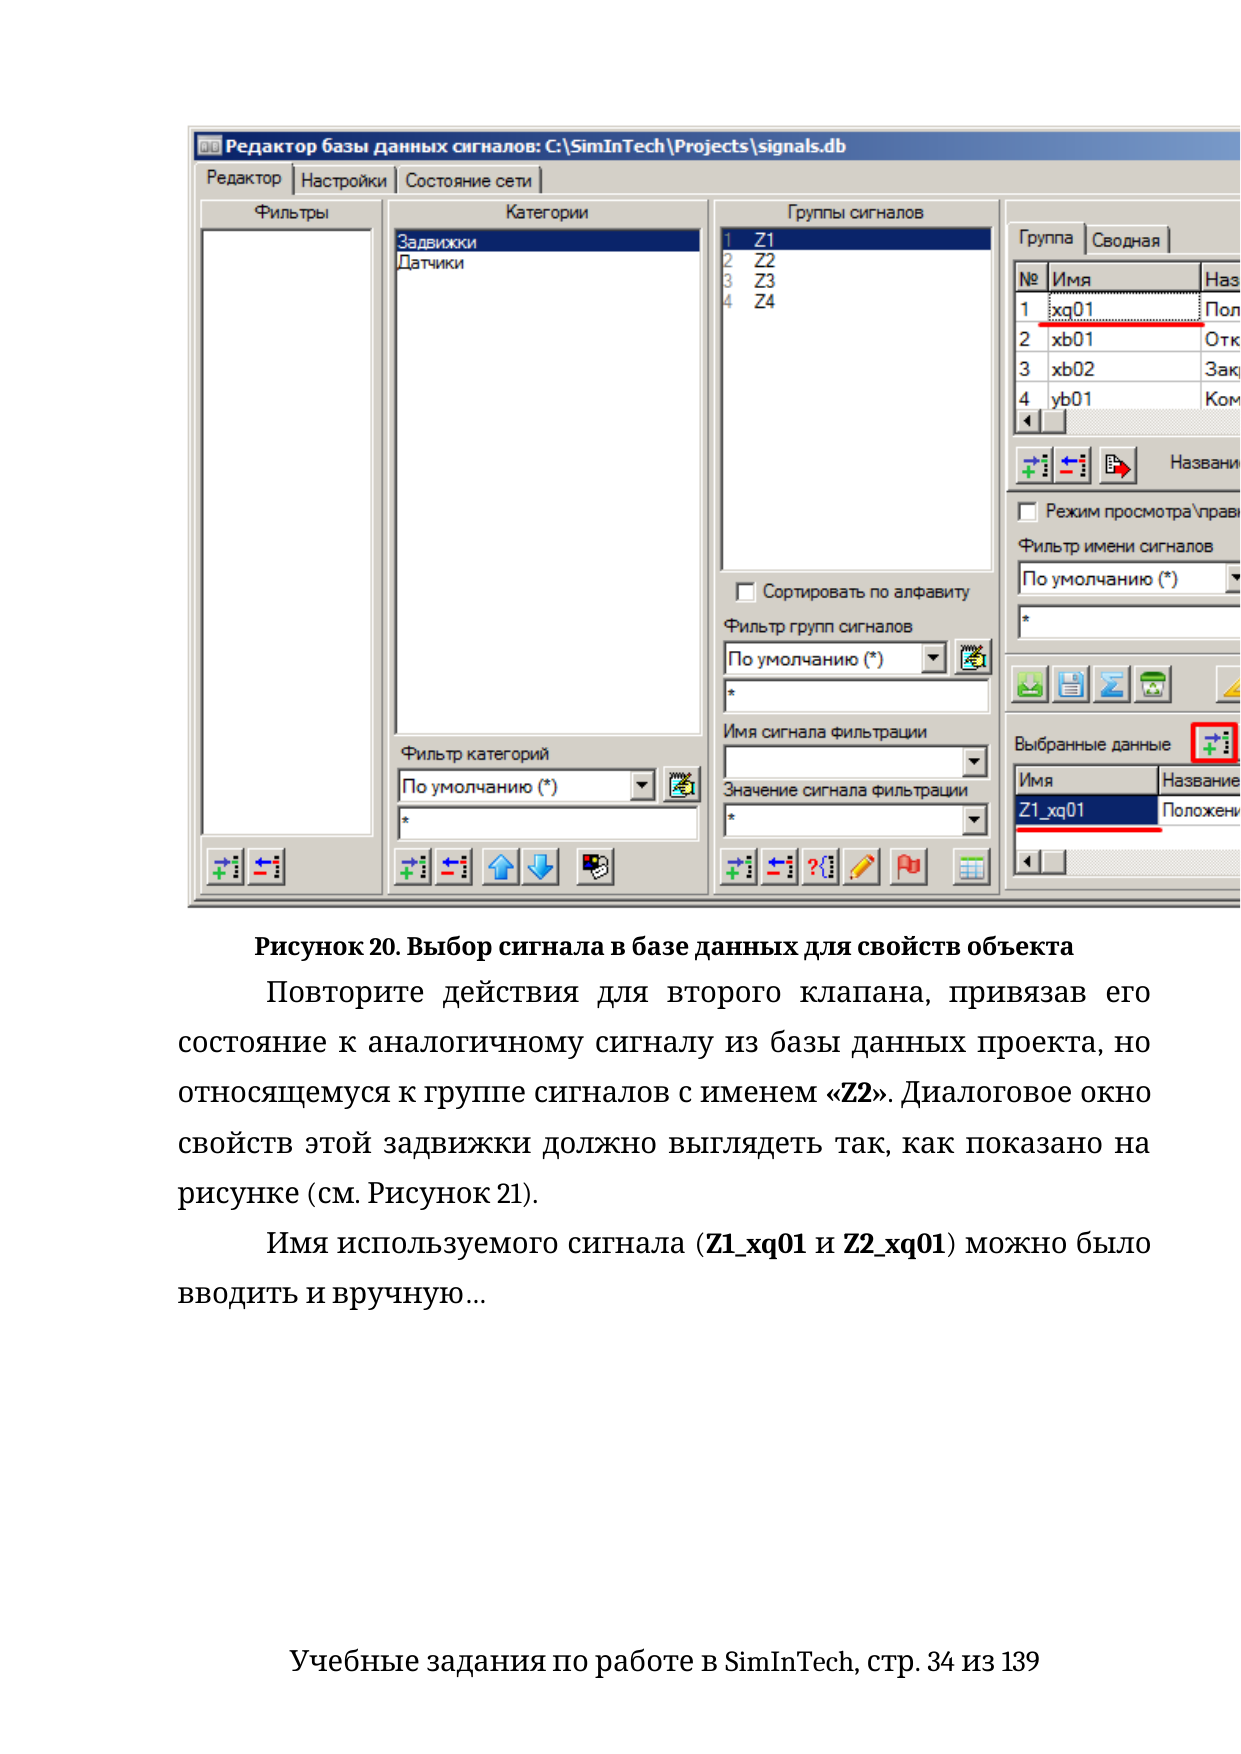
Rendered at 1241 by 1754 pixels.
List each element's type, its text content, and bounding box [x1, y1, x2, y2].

text Рисунок . Выбор сигнала в базе данных для свойств объекта [177, 933, 1152, 961]
picture [177, 118, 1241, 916]
text Имя используемого сигнала (Z1_xq01 и Z2_xq01) можно было вводить и вручную… [177, 1227, 1152, 1311]
